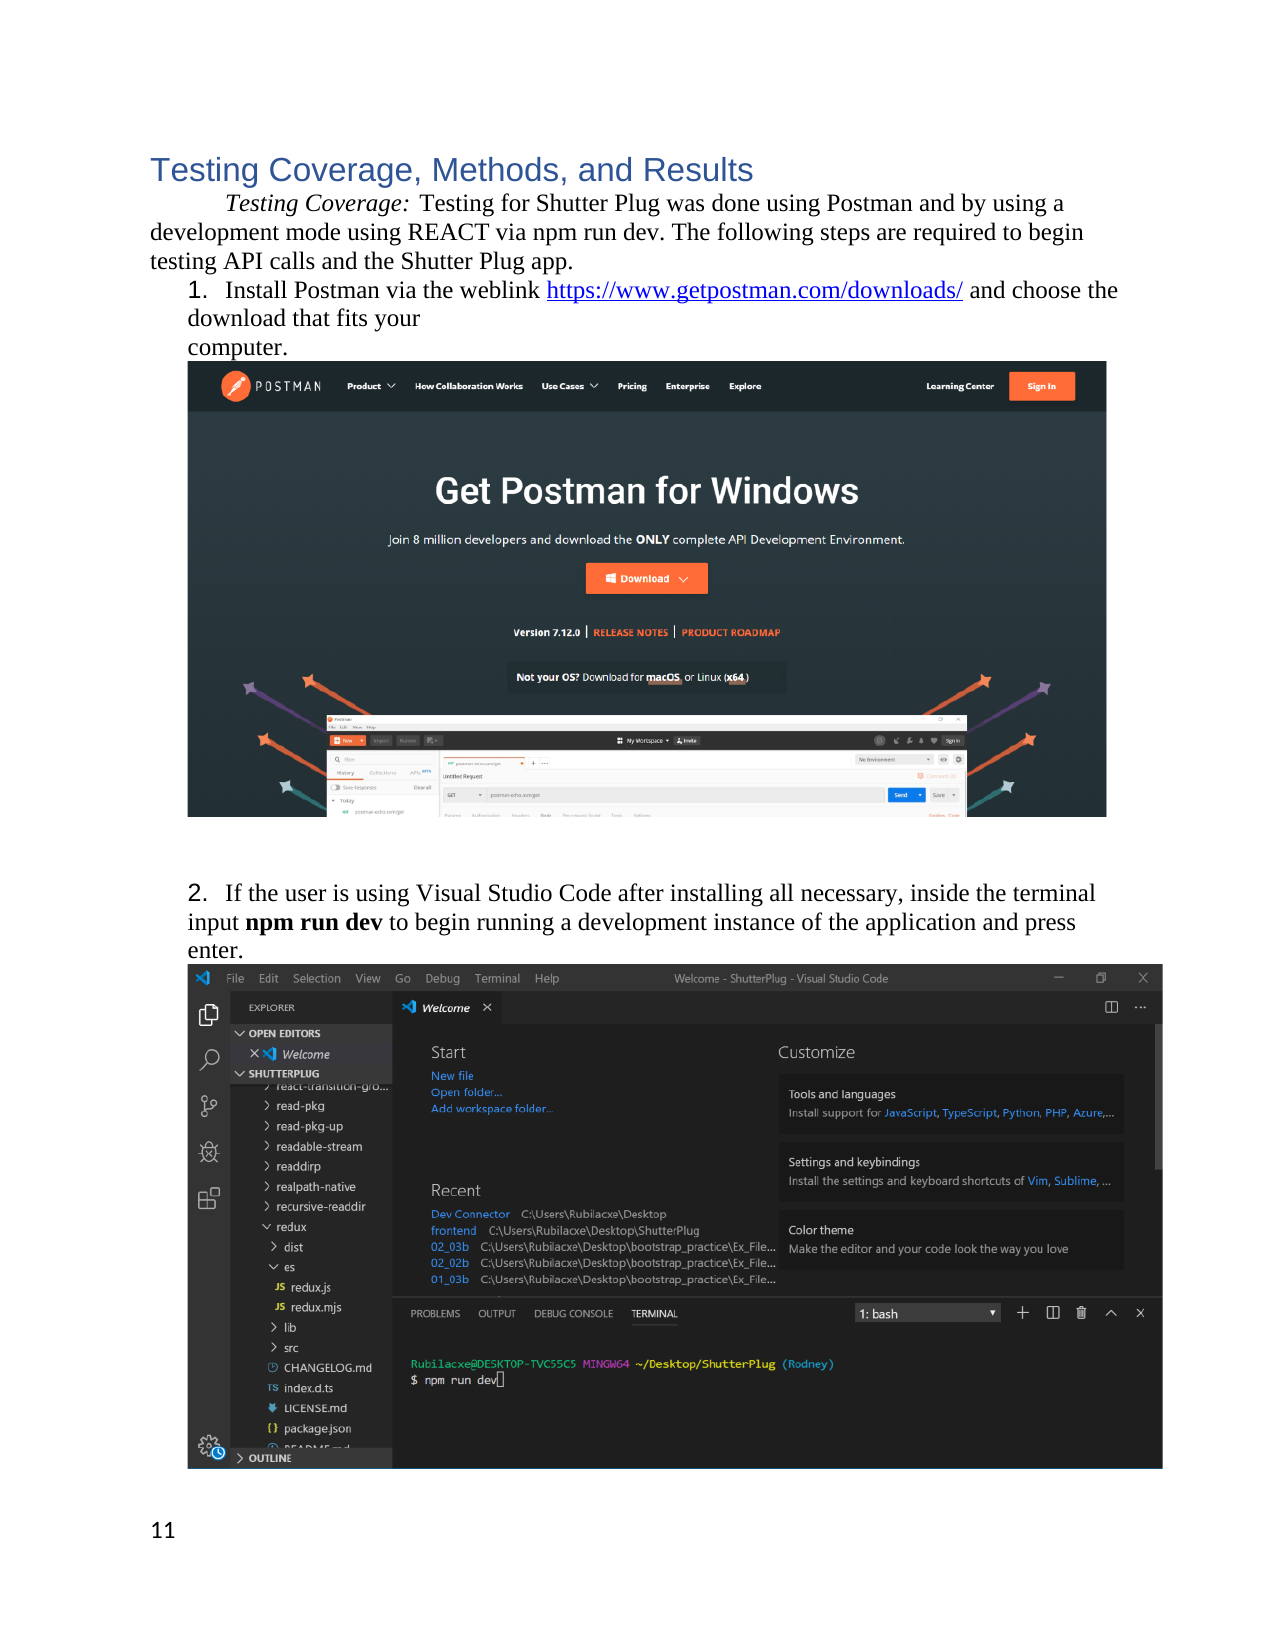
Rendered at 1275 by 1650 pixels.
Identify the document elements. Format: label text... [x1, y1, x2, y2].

picture [187, 964, 1163, 1469]
text Testing Coverage: Testing for Shutter Plug was done using Postman and by using a development mode using REACT via npm run dev. The following steps are required to begin testing API calls and the Shutter Plug app. [150, 188, 1125, 275]
list If the user is using Visual Studio Code after installing all necessary, inside the terminal input npm run dev to begin running a development instance of the application and press enter. [187, 878, 1125, 964]
picture [187, 361, 1107, 817]
subtitle Testing Coverage, Methods, and Results [150, 150, 1125, 188]
